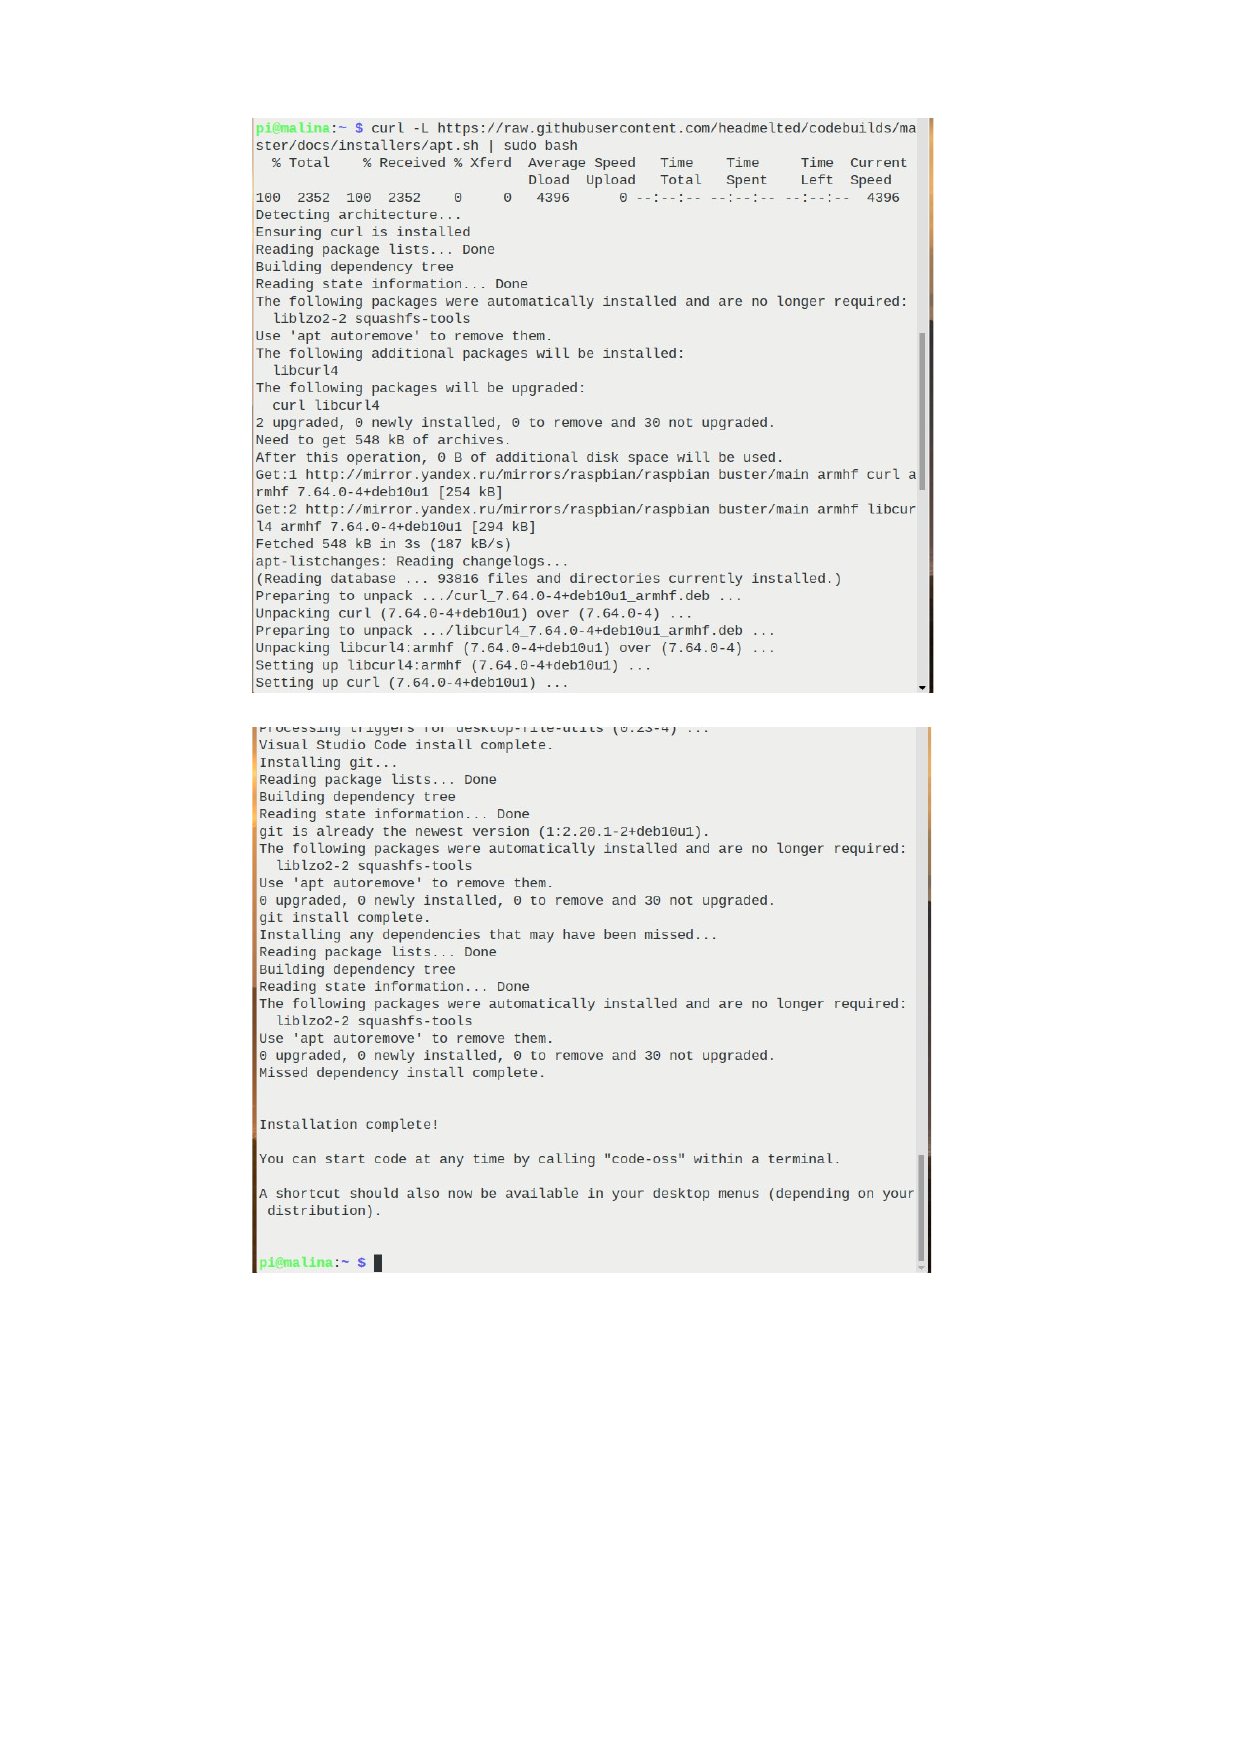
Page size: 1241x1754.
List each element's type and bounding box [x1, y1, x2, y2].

picture [252, 727, 932, 1273]
picture [252, 118, 934, 693]
